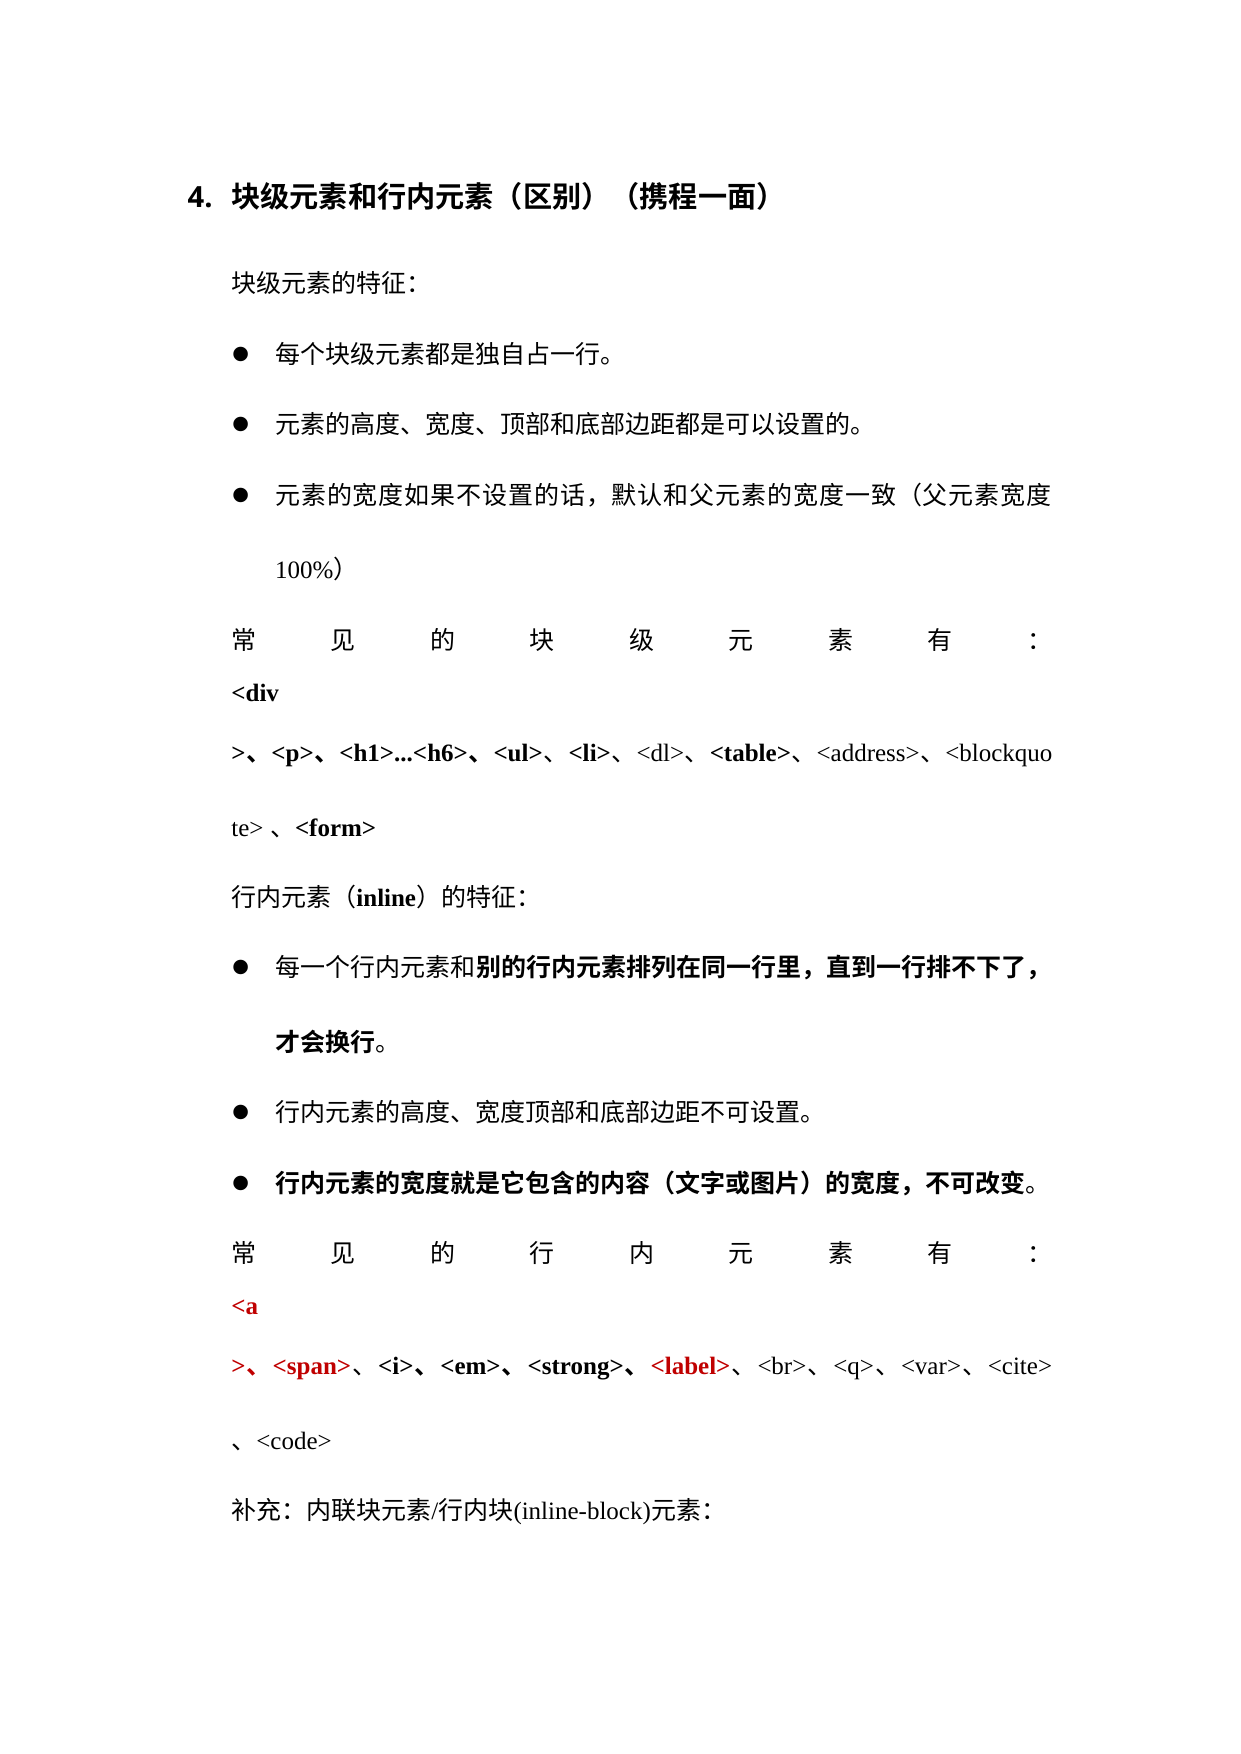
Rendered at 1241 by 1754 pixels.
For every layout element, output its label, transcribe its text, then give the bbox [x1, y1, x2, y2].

subtitle 块级元素和行内元素（区别）（携程一面） [187, 162, 1053, 227]
text 补充：内联块元素/行内块(inline-block)元素： [231, 1476, 1053, 1541]
text 行内元素（inline）的特征： [231, 863, 1053, 928]
list 行内元素的高度、宽度顶部和底部边距不可设置。 [231, 1078, 1053, 1143]
list 行内元素的宽度就是它包含的内容（文字或图片）的宽度，不可改变。 [231, 1149, 1053, 1214]
list 每个块级元素都是独自占一行。 [231, 320, 1053, 385]
list 每一个行内元素和别的行内元素排列在同一行里，直到一行排不下了，才会换行。 [231, 933, 1053, 1073]
list 元素的高度、宽度、顶部和底部边距都是可以设置的。 [231, 390, 1053, 455]
text 常见的块级元素有：<div>、<p>、<h1>...<h6>、<ul>、<li>、<dl>、<table>、<address>、<blockquote> 、<form> [231, 606, 1053, 858]
text 块级元素的特征： [231, 249, 1053, 314]
list 元素的宽度如果不设置的话，默认和父元素的宽度一致（父元素宽度100%） [231, 461, 1053, 601]
text 常见的行内元素有：<a>、<span>、<i>、<em>、<strong>、<label>、<br>、<q>、<var>、<cite>、<code> [231, 1219, 1053, 1471]
